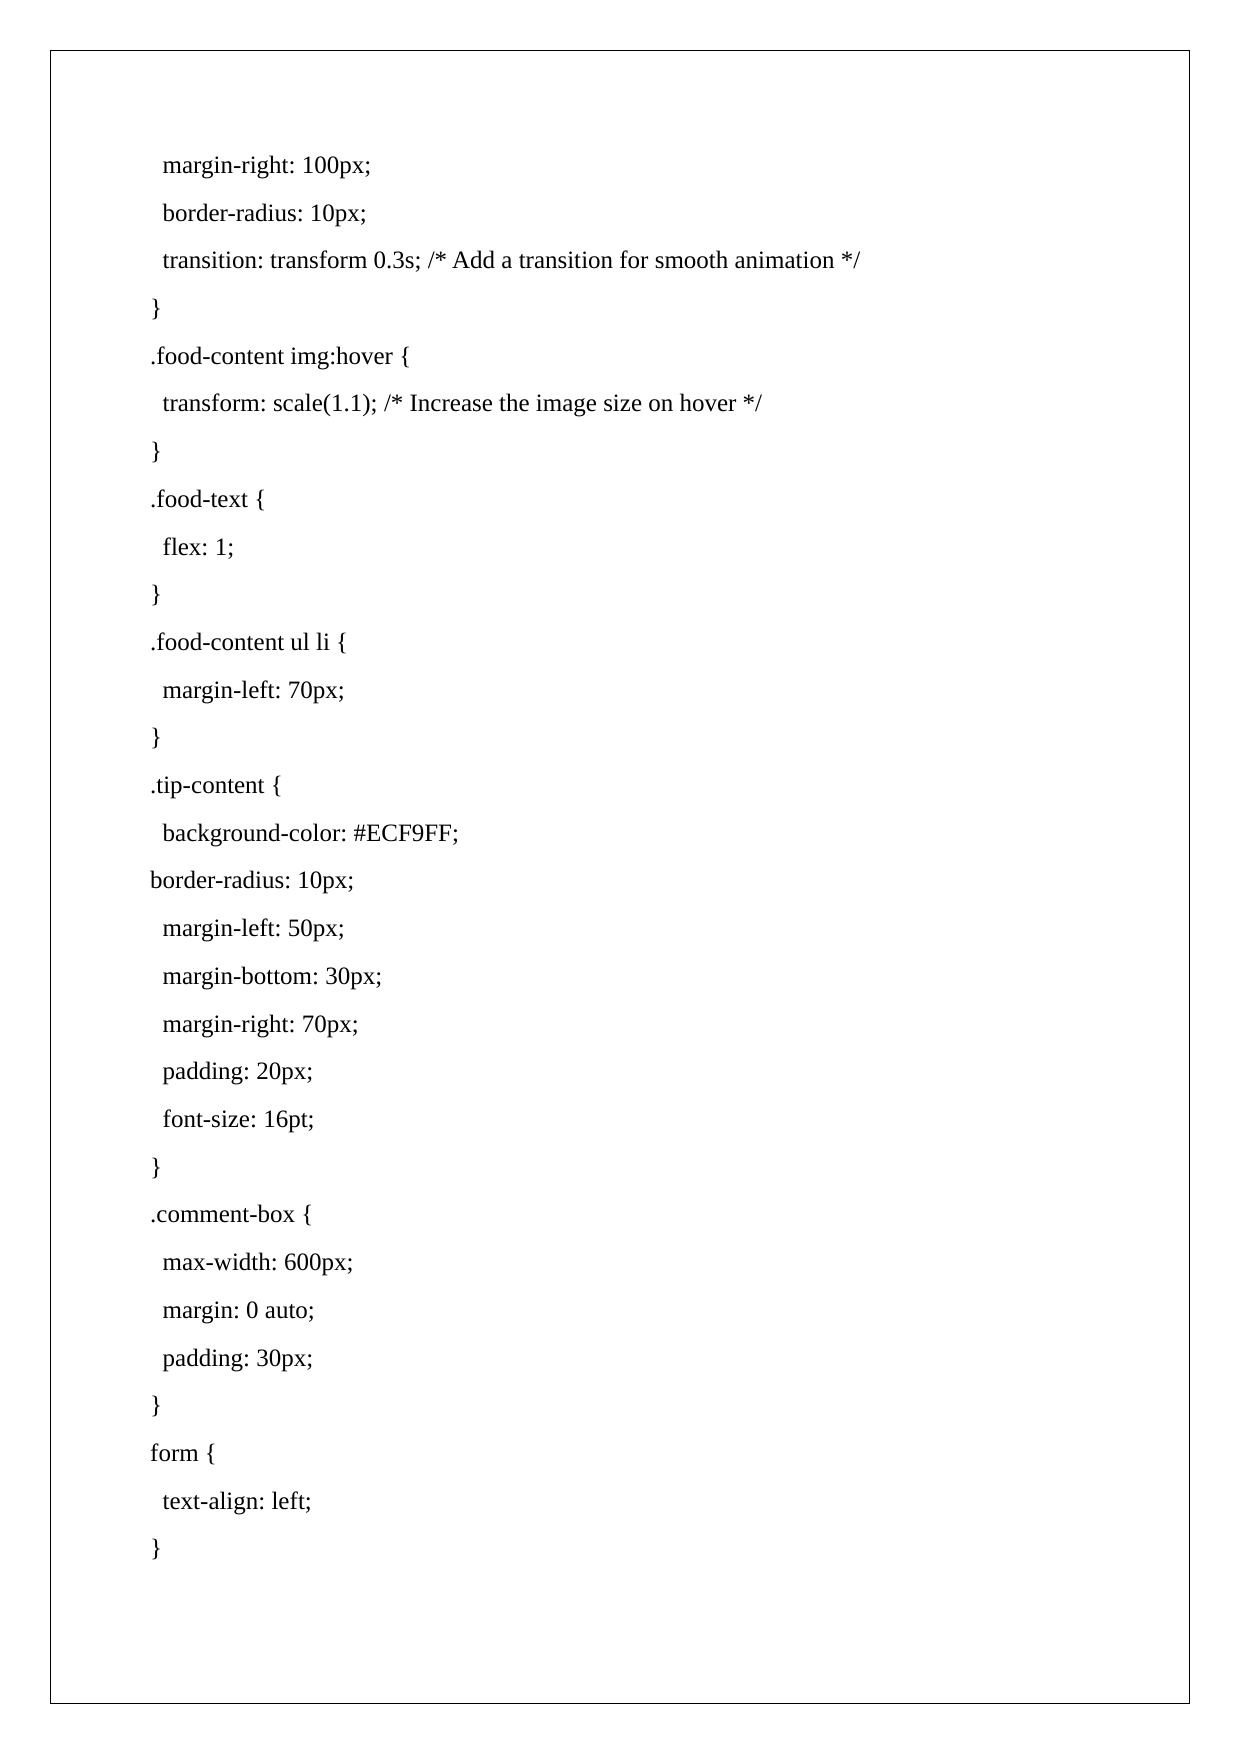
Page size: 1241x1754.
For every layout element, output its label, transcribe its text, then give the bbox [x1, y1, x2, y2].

text margin-bottom: 30px; [150, 961, 1090, 990]
text .food-content ul li { [150, 627, 1090, 656]
text margin: 0 auto; [150, 1295, 1090, 1324]
text padding: 20px; [150, 1056, 1090, 1085]
text padding: 30px; [150, 1343, 1090, 1371]
text transform: scale(1.1); /* Increase the image size on hover */ [150, 388, 1090, 417]
text } [150, 1390, 1090, 1419]
text border-radius: 10px; [150, 866, 1090, 894]
text text-align: left; [150, 1486, 1090, 1514]
text font-size: 16pt; [150, 1104, 1090, 1133]
text margin-left: 70px; [150, 675, 1090, 703]
text transition: transform 0.3s; /* Add a transition for smooth animation */ [150, 245, 1090, 274]
text margin-right: 100px; [150, 150, 1090, 179]
text background-color: #ECF9FF; [150, 818, 1090, 847]
text border-radius: 10px; [150, 198, 1090, 226]
text flex: 1; [150, 532, 1090, 560]
text .food-text { [150, 484, 1090, 513]
text margin-right: 70px; [150, 1009, 1090, 1037]
text .tip-content { [150, 770, 1090, 799]
text } [150, 1533, 1090, 1562]
text } [150, 579, 1090, 608]
text .comment-box { [150, 1199, 1090, 1228]
text margin-left: 50px; [150, 913, 1090, 942]
text form { [150, 1438, 1090, 1467]
text } [150, 293, 1090, 322]
text } [150, 436, 1090, 465]
text max-width: 600px; [150, 1247, 1090, 1276]
text } [150, 1152, 1090, 1181]
text } [150, 722, 1090, 751]
text .food-content img:hover { [150, 341, 1090, 369]
